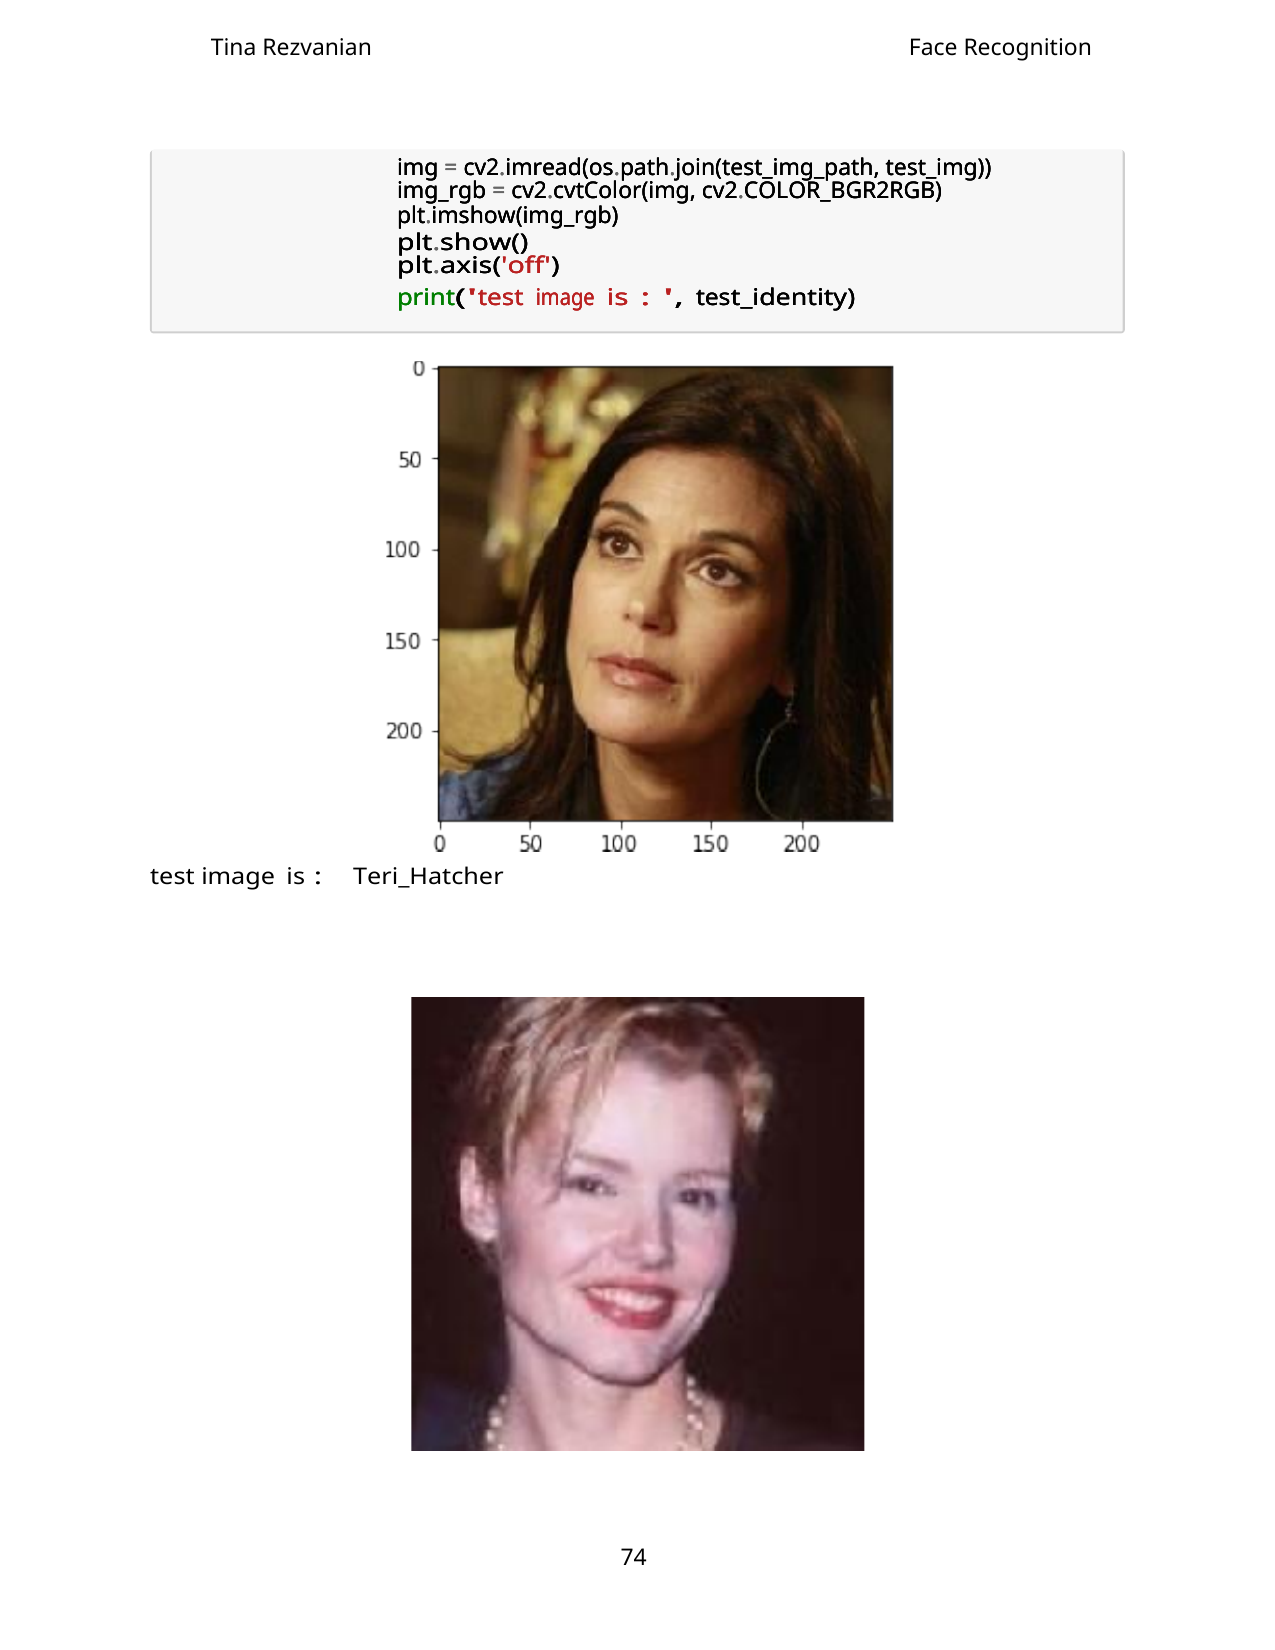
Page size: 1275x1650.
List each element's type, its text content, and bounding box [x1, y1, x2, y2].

picture [411, 997, 865, 1451]
picture [386, 361, 894, 852]
